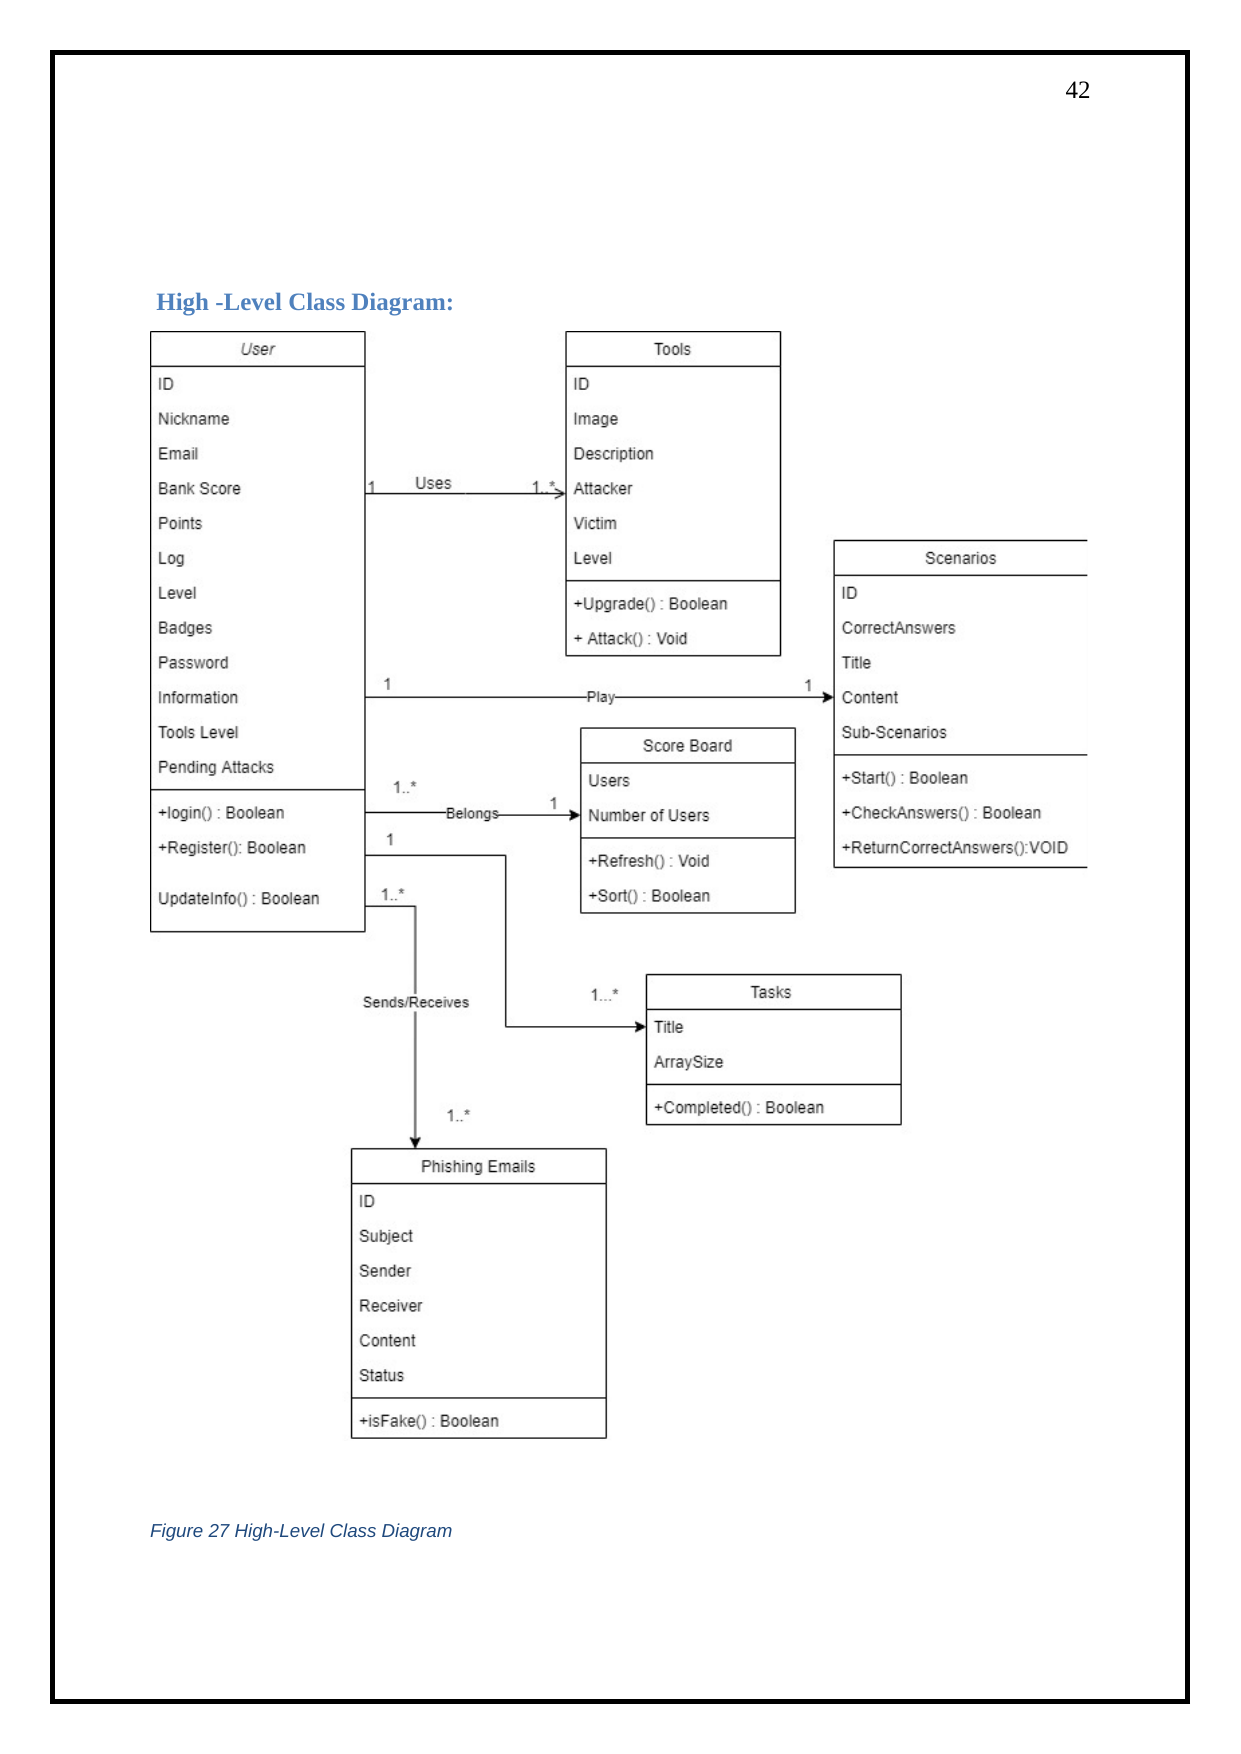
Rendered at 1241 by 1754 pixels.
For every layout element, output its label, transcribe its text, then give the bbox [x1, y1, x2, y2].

text Figure 27 High-Level Class Diagram [150, 1520, 1090, 1541]
subtitle High -Level Class Diagram: [150, 287, 1090, 315]
picture [150, 331, 1087, 1441]
